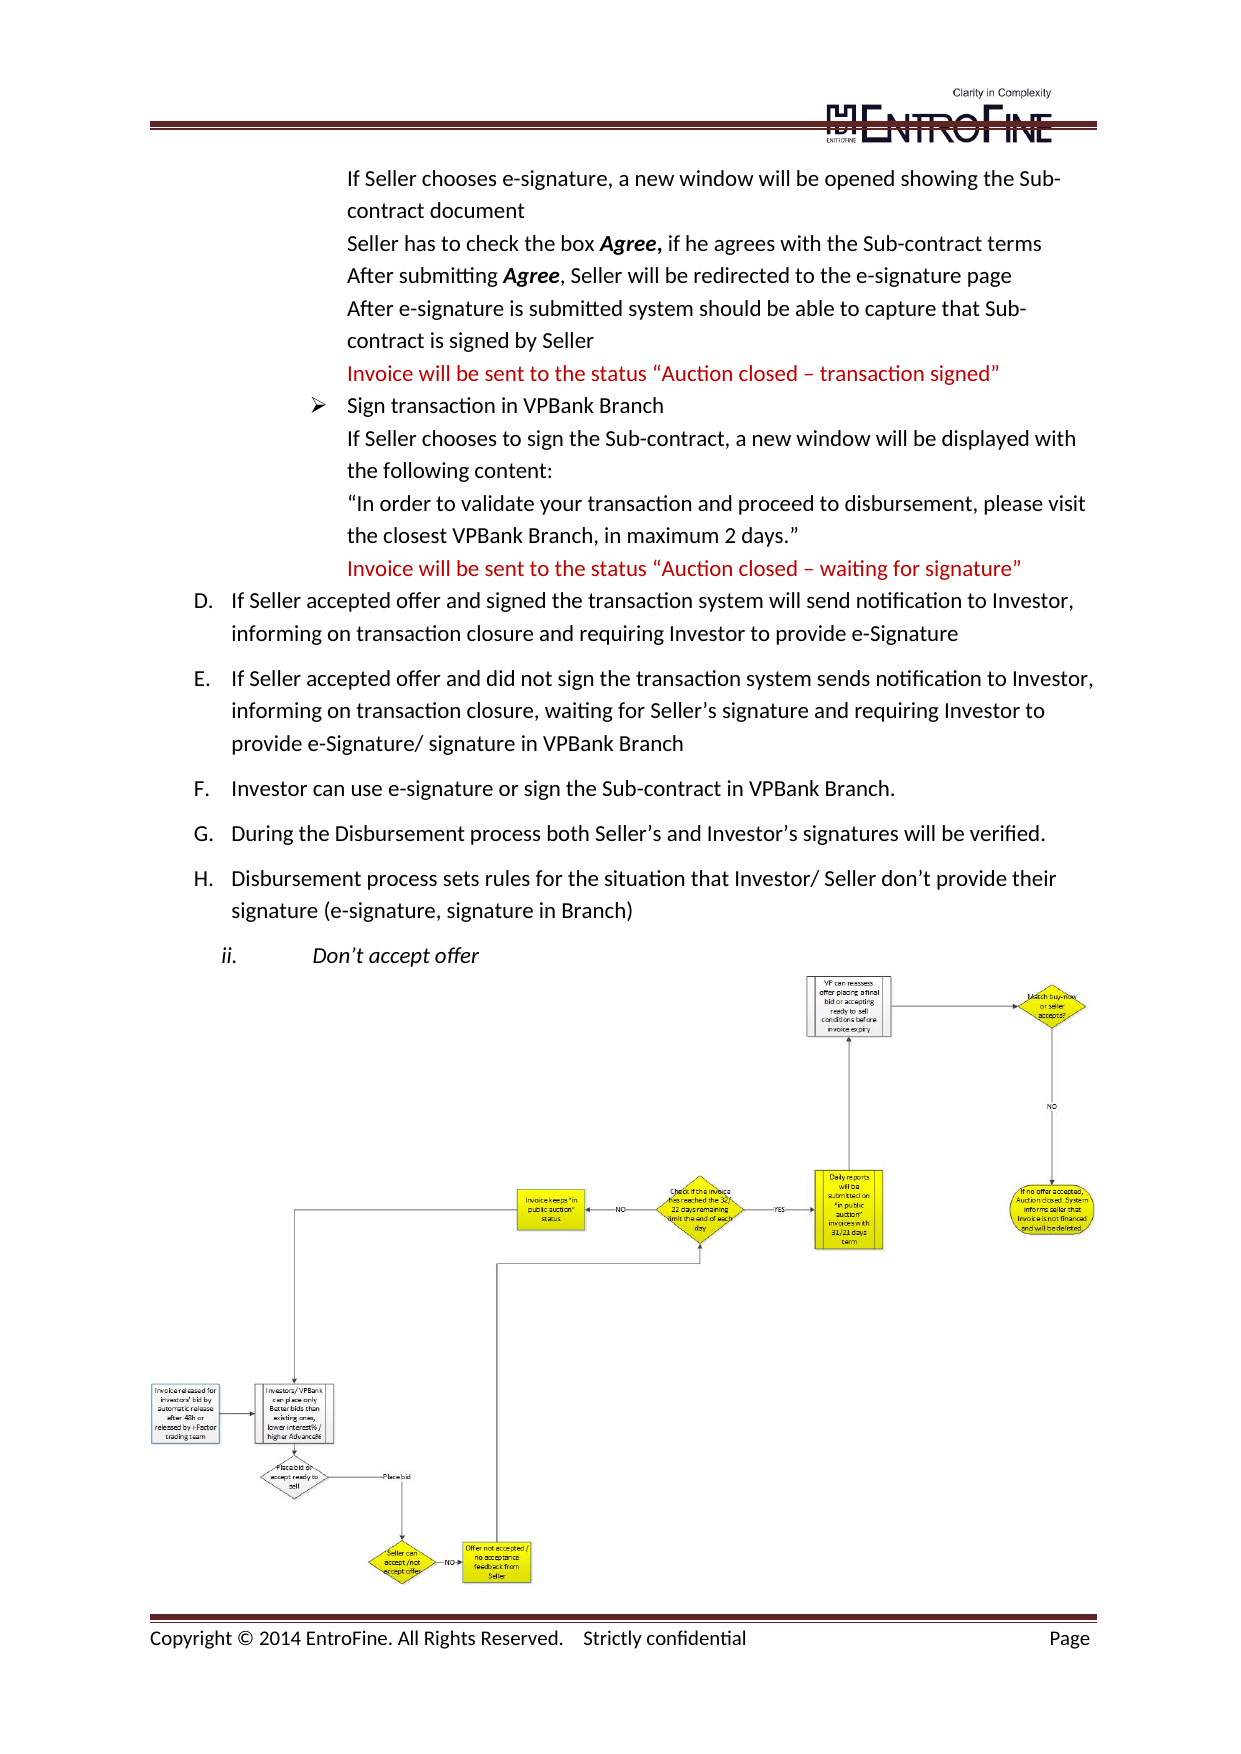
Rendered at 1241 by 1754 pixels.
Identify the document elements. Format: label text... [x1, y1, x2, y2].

list Disbursement process sets rules for the situation that Investor/ Seller don’t provide their signature (e-signature, signature in Branch) [194, 862, 1097, 927]
list Don’t accept offer [237, 939, 1097, 972]
list “In order to validate your transaction and proceed to disbursement, please visit the closest VPBank Branch, in maximum 2 days.” [347, 487, 1097, 552]
list If Seller accepted offer and signed the transaction system will send notification to Investor, informing on transaction closure and requiring Investor to provide e-Signature [194, 584, 1097, 649]
list After e-signature is submitted system should be able to capture that Sub-contract is signed by Seller [347, 292, 1097, 357]
picture [150, 975, 1096, 1586]
list Sign transaction in VPBank Branch [309, 389, 1097, 422]
list If Seller chooses to sign the Sub-contract, a new window will be displayed with the following content: [347, 422, 1097, 487]
list Investor can use e-signature or sign the Sub-contract in VPBank Branch. [194, 772, 1097, 804]
picture [824, 130, 1054, 145]
list Seller has to check the box Agree, if he agrees with the Sub-contract terms [347, 227, 1097, 259]
list If Seller accepted offer and did not sign the transaction system sends notification to Investor, informing on transaction closure, waiting for Seller’s signature and requiring Investor to provide e-Signature/ signature in VPBank Branch [194, 662, 1097, 759]
list Invoice will be sent to the status “Auction closed – transaction signed” [347, 357, 1097, 389]
list During the Disbursement process both Seller’s and Investor’s signatures will be verified. [194, 817, 1097, 849]
picture [824, 87, 1054, 121]
list Invoice will be sent to the status “Auction closed – waiting for signature” [347, 552, 1097, 584]
list After submitting Agree, Seller will be redirected to the e-signature page [347, 259, 1097, 292]
list If Seller chooses e-signature, a new window will be opened showing the Sub-contract document [347, 162, 1097, 227]
